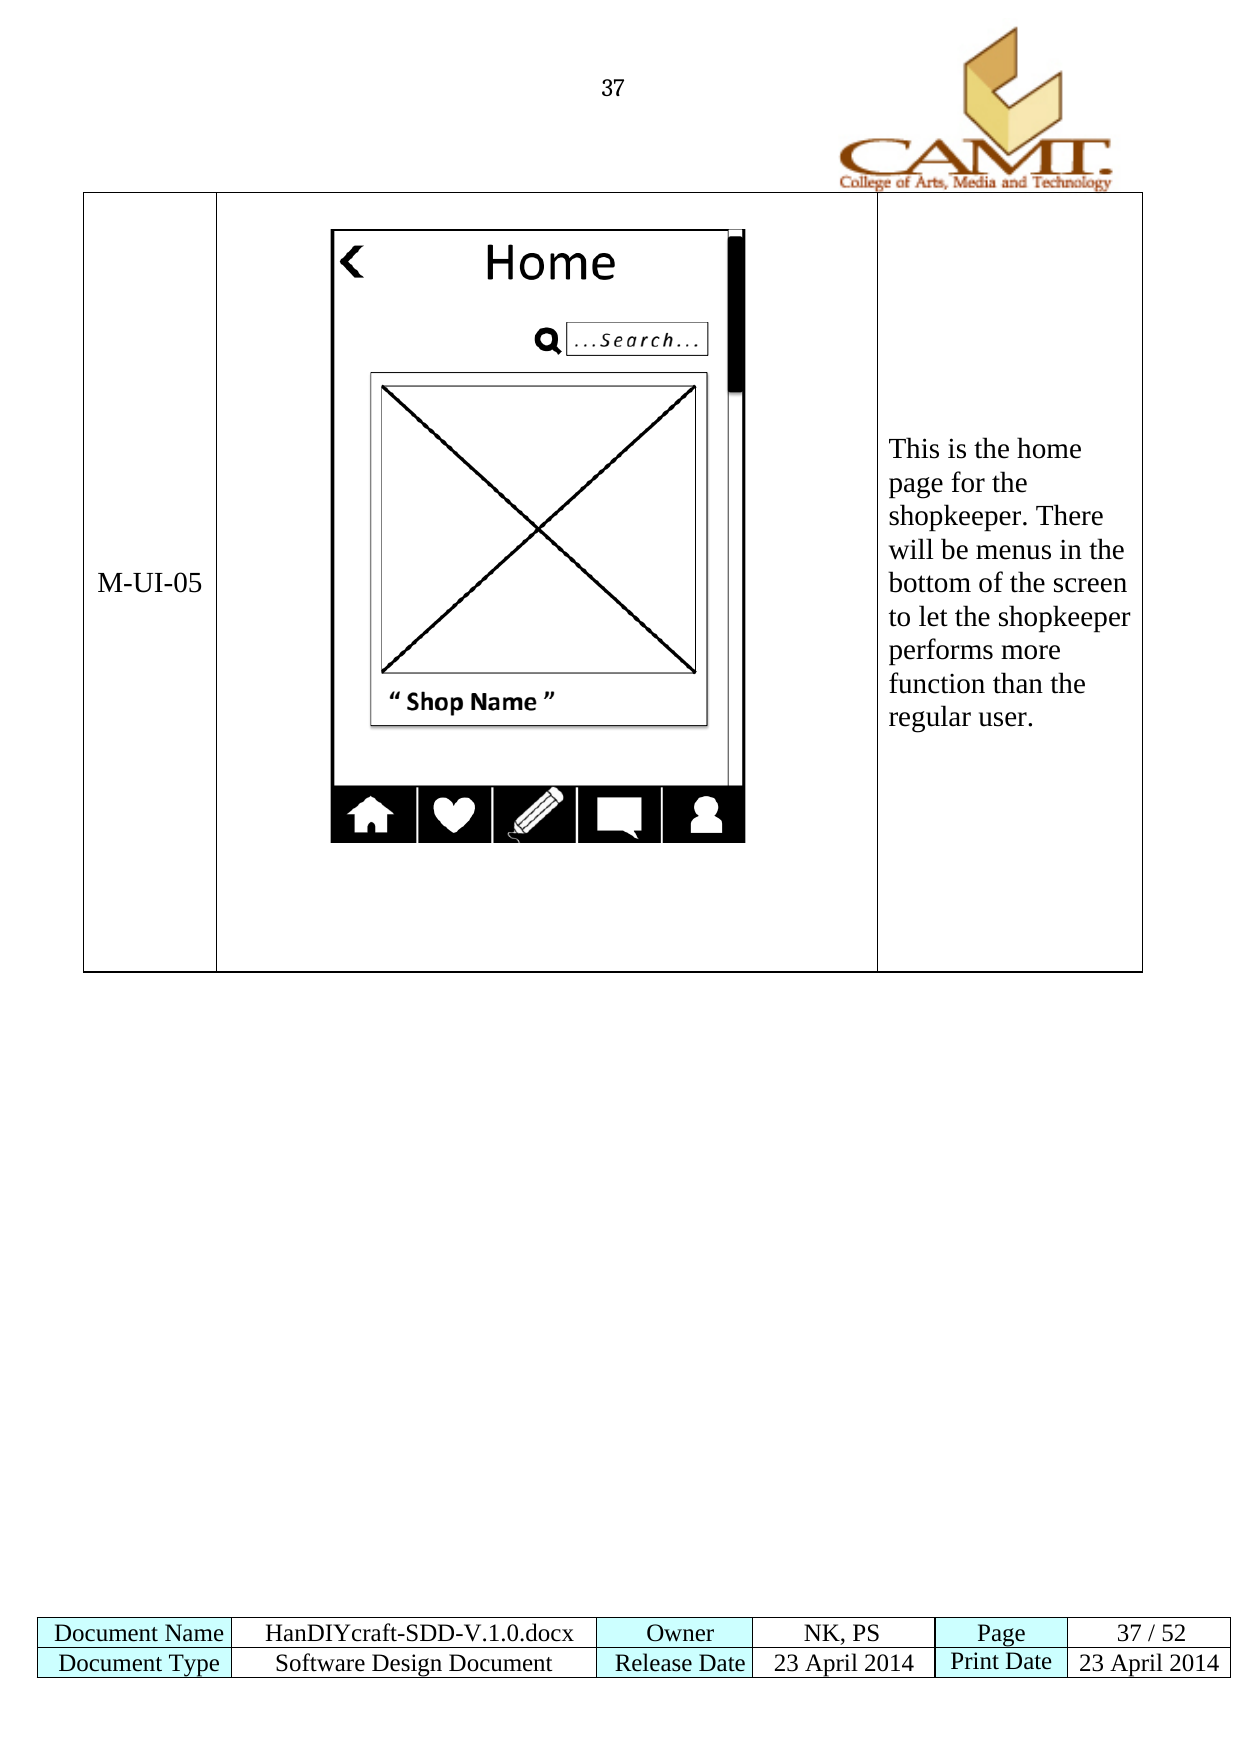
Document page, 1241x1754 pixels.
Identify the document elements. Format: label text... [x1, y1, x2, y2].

table_cell M-UI-05 [84, 193, 216, 971]
table_cell [217, 193, 877, 971]
picture [755, 18, 1221, 207]
table_cell This is the home page for the shopkeeper. There will be menus in the bottom of the screen to let the shopkeeper performs more function than the regular user. [878, 193, 1142, 971]
